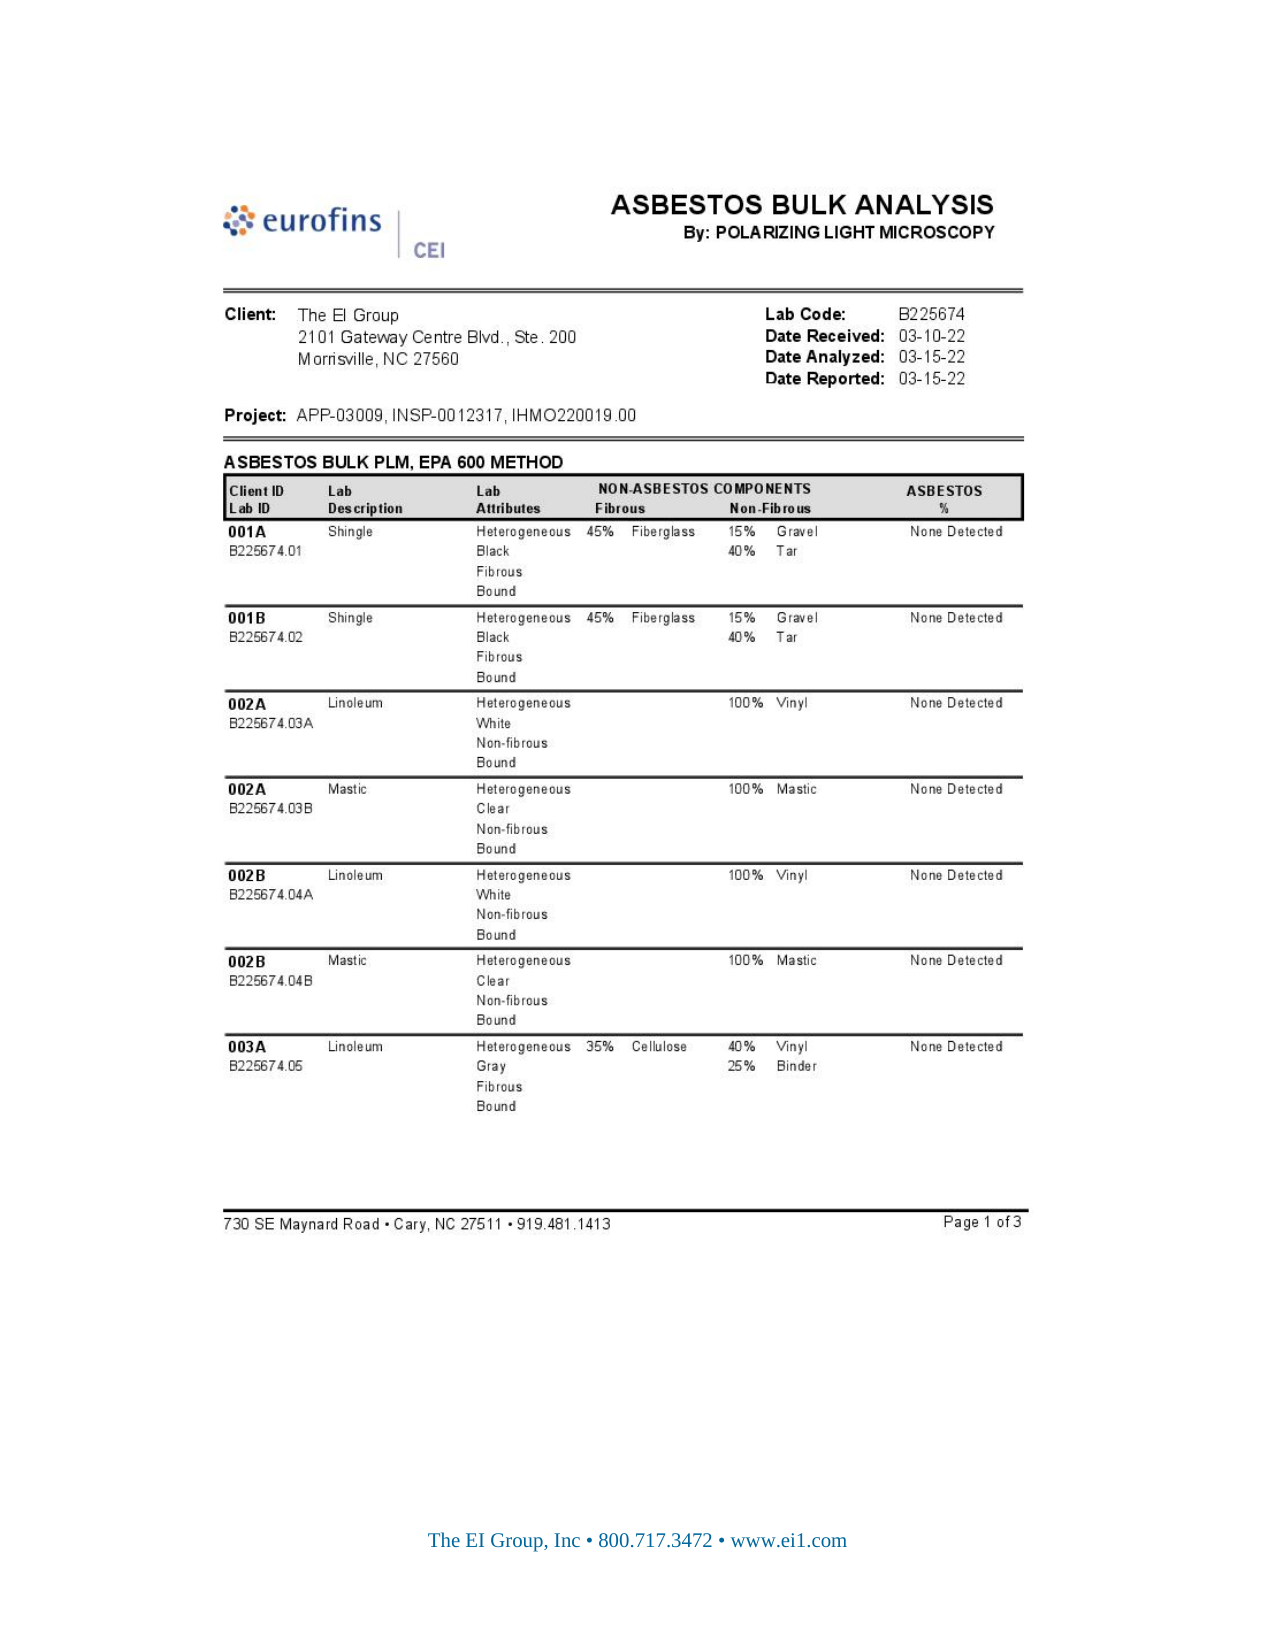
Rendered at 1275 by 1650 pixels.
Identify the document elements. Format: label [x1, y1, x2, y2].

table_header [121, 102, 1153, 1322]
picture [168, 104, 1107, 1318]
picture [695, 1536, 701, 1547]
picture [441, 1533, 447, 1545]
picture [427, 1533, 433, 1545]
picture [756, 1537, 765, 1543]
picture [658, 1536, 664, 1547]
